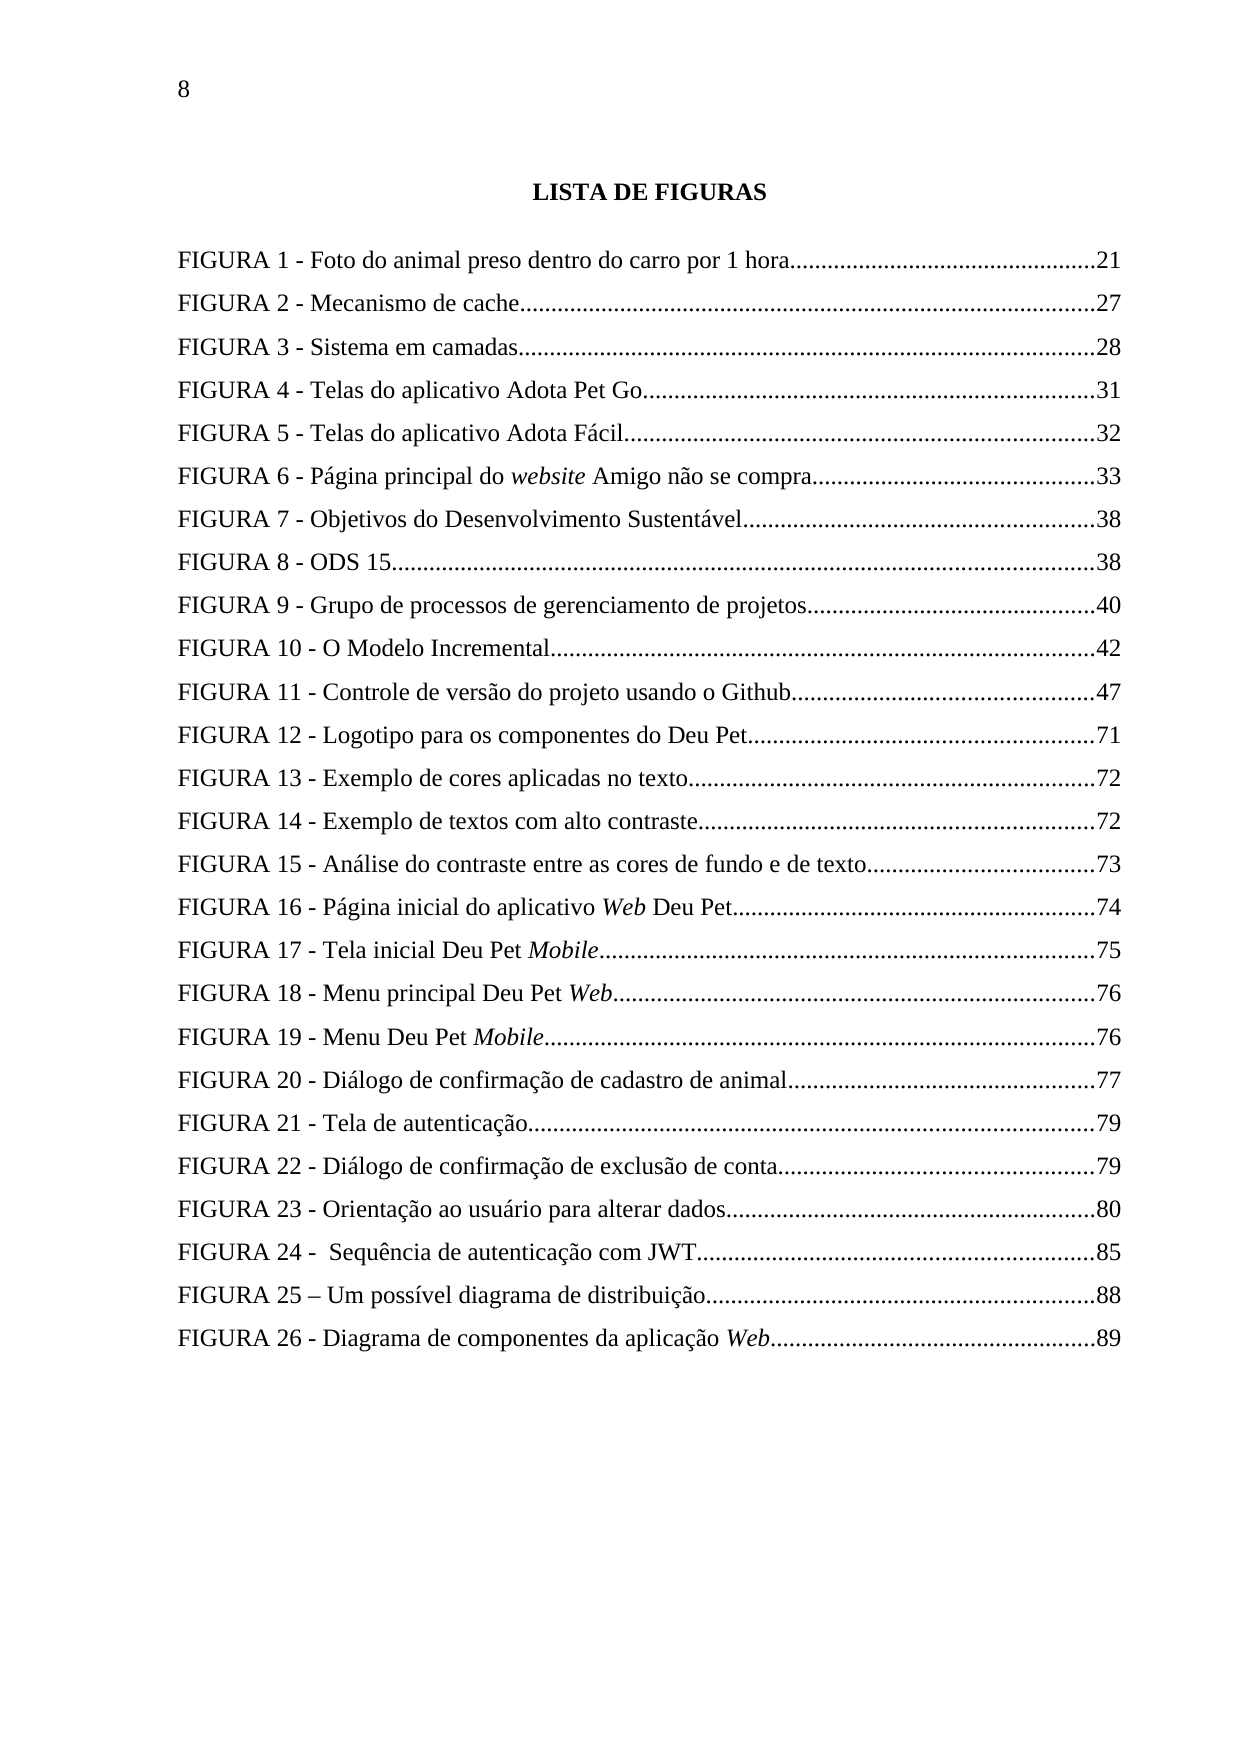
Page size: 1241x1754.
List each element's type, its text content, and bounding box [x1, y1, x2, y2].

text FIGURA 2 - Mecanismo de cache 27 [177, 288, 1122, 317]
text FIGURA 13 - Exemplo de cores aplicadas no texto. 72 [177, 763, 1122, 792]
text FIGURA 20 - Diálogo de confirmação de cadastro de animal 77 [177, 1065, 1122, 1093]
text FIGURA 25 – Um possível diagrama de distribuição. 88 [177, 1280, 1122, 1309]
text FIGURA 8 - ODS 15 38 [177, 547, 1122, 576]
text FIGURA 12 - Logotipo para os componentes do Deu Pet. 71 [177, 720, 1122, 748]
text FIGURA 15 - Análise do contraste entre as cores de fundo e de texto. 73 [177, 849, 1122, 878]
text LISTA DE FIGURAS [177, 177, 1122, 206]
text FIGURA 17 - Tela inicial Deu Pet Mobile 75 [177, 935, 1122, 964]
text FIGURA 26 - Diagrama de componentes da aplicação Web 89 [177, 1323, 1122, 1352]
text FIGURA 7 - Objetivos do Desenvolvimento Sustentável 38 [177, 504, 1122, 533]
text FIGURA 24 - Sequência de autenticação com JWT. 85 [177, 1237, 1122, 1266]
text FIGURA 10 - O Modelo Incremental 42 [177, 633, 1122, 662]
text FIGURA 1 - Foto do animal preso dentro do carro por 1 hora 21 [177, 245, 1122, 274]
text FIGURA 21 - Tela de autenticação 79 [177, 1108, 1122, 1137]
text FIGURA 22 - Diálogo de confirmação de exclusão de conta 79 [177, 1151, 1122, 1180]
text FIGURA 19 - Menu Deu Pet Mobile 76 [177, 1022, 1122, 1050]
text FIGURA 6 - Página principal do website Amigo não se compra 33 [177, 461, 1122, 490]
text FIGURA 11 - Controle de versão do projeto usando o Github 47 [177, 677, 1122, 705]
text FIGURA 14 - Exemplo de textos com alto contraste. 72 [177, 806, 1122, 835]
text FIGURA 23 - Orientação ao usuário para alterar dados 80 [177, 1194, 1122, 1223]
text FIGURA 4 - Telas do aplicativo Adota Pet Go. 31 [177, 375, 1122, 403]
text FIGURA 9 - Grupo de processos de gerenciamento de projetos. 40 [177, 590, 1122, 619]
text FIGURA 3 - Sistema em camadas. 28 [177, 332, 1122, 360]
text FIGURA 5 - Telas do aplicativo Adota Fácil. 32 [177, 418, 1122, 447]
text FIGURA 18 - Menu principal Deu Pet Web 76 [177, 978, 1122, 1007]
text FIGURA 16 - Página inicial do aplicativo Web Deu Pet. 74 [177, 892, 1122, 921]
